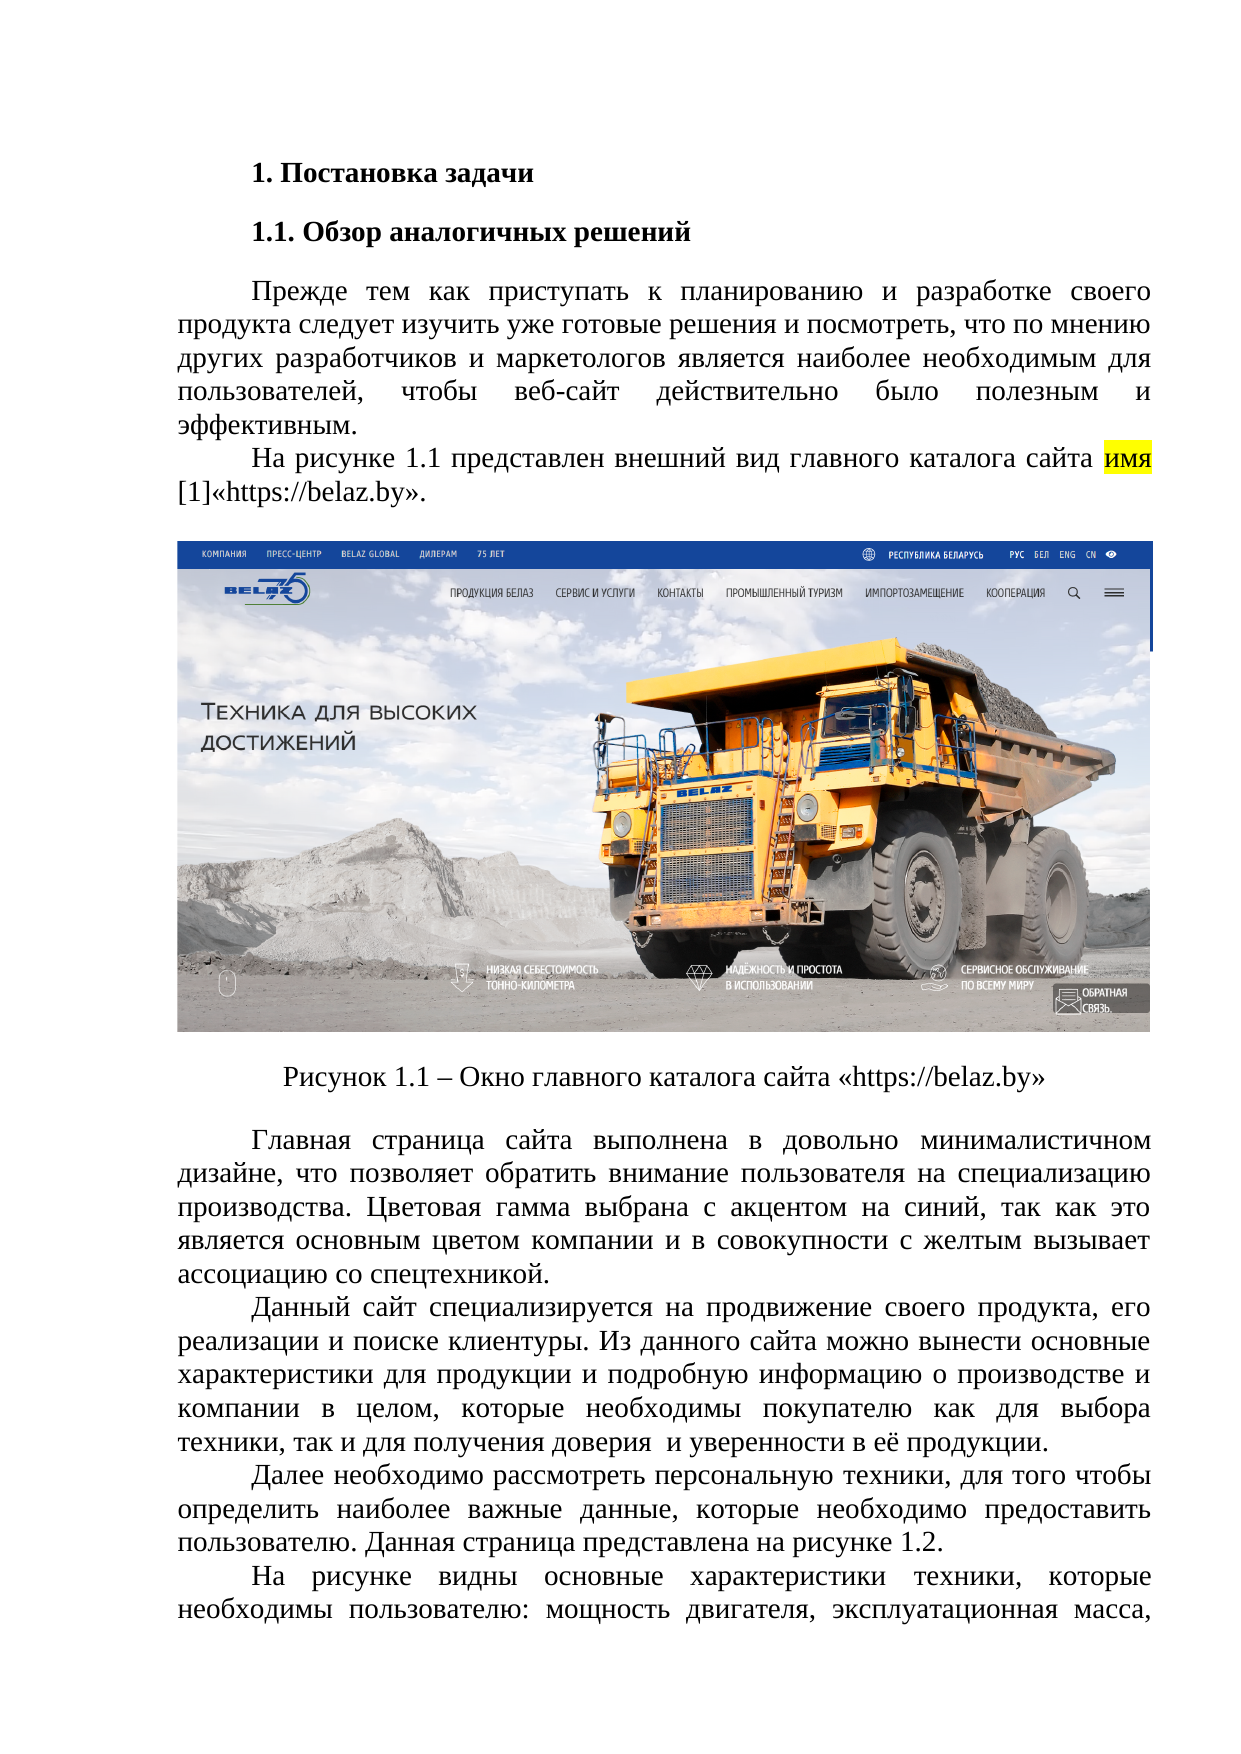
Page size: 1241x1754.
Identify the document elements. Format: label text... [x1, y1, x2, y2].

text 1.1. Обзор аналогичных решений [177, 214, 1152, 248]
picture [177, 541, 1153, 1032]
text Рисунок 1.1 – Окно главного каталога сайта «https://belaz.by» [177, 1059, 1152, 1093]
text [177, 1558, 1152, 1625]
text На рисунке 1.1 представлен внешний вид главного каталога сайта имя [1]«https://belaz.by». [177, 440, 1152, 507]
text Далее необходимо рассмотреть персональную техники, для того чтобы определить наиболее важные данные, которые необходимо предоставить пользователю. Данная страница представлена на рисунке 1.2. [177, 1457, 1152, 1558]
text 1. Постановка задачи [177, 156, 1152, 189]
text Данный сайт специализируется на продвижение своего продукта, его реализации и поиске клиентуры. Из данного сайта можно вынести основные характеристики для продукции и подробную информацию о производстве и компании в целом, которые необходимы покупателю как для выбора техники, так и для получения доверия и уверенности в её продукции. [177, 1289, 1152, 1457]
text Прежде тем как приступать к планированию и разработке своего продукта следует изучить уже готовые решения и посмотреть, что по мнению других разработчиков и маркетологов является наиболее необходимым для пользователей, чтобы веб-сайт действительно было полезным и эффективным. [177, 273, 1152, 440]
text Главная страница сайта выполнена в довольно минималистичном дизайне, что позволяет обратить внимание пользователя на специализацию производства. Цветовая гамма выбрана с акцентом на синий, так как это является основным цветом компании и в совокупности с желтым вызывает ассоциацию со спецтехникой. [177, 1122, 1152, 1289]
